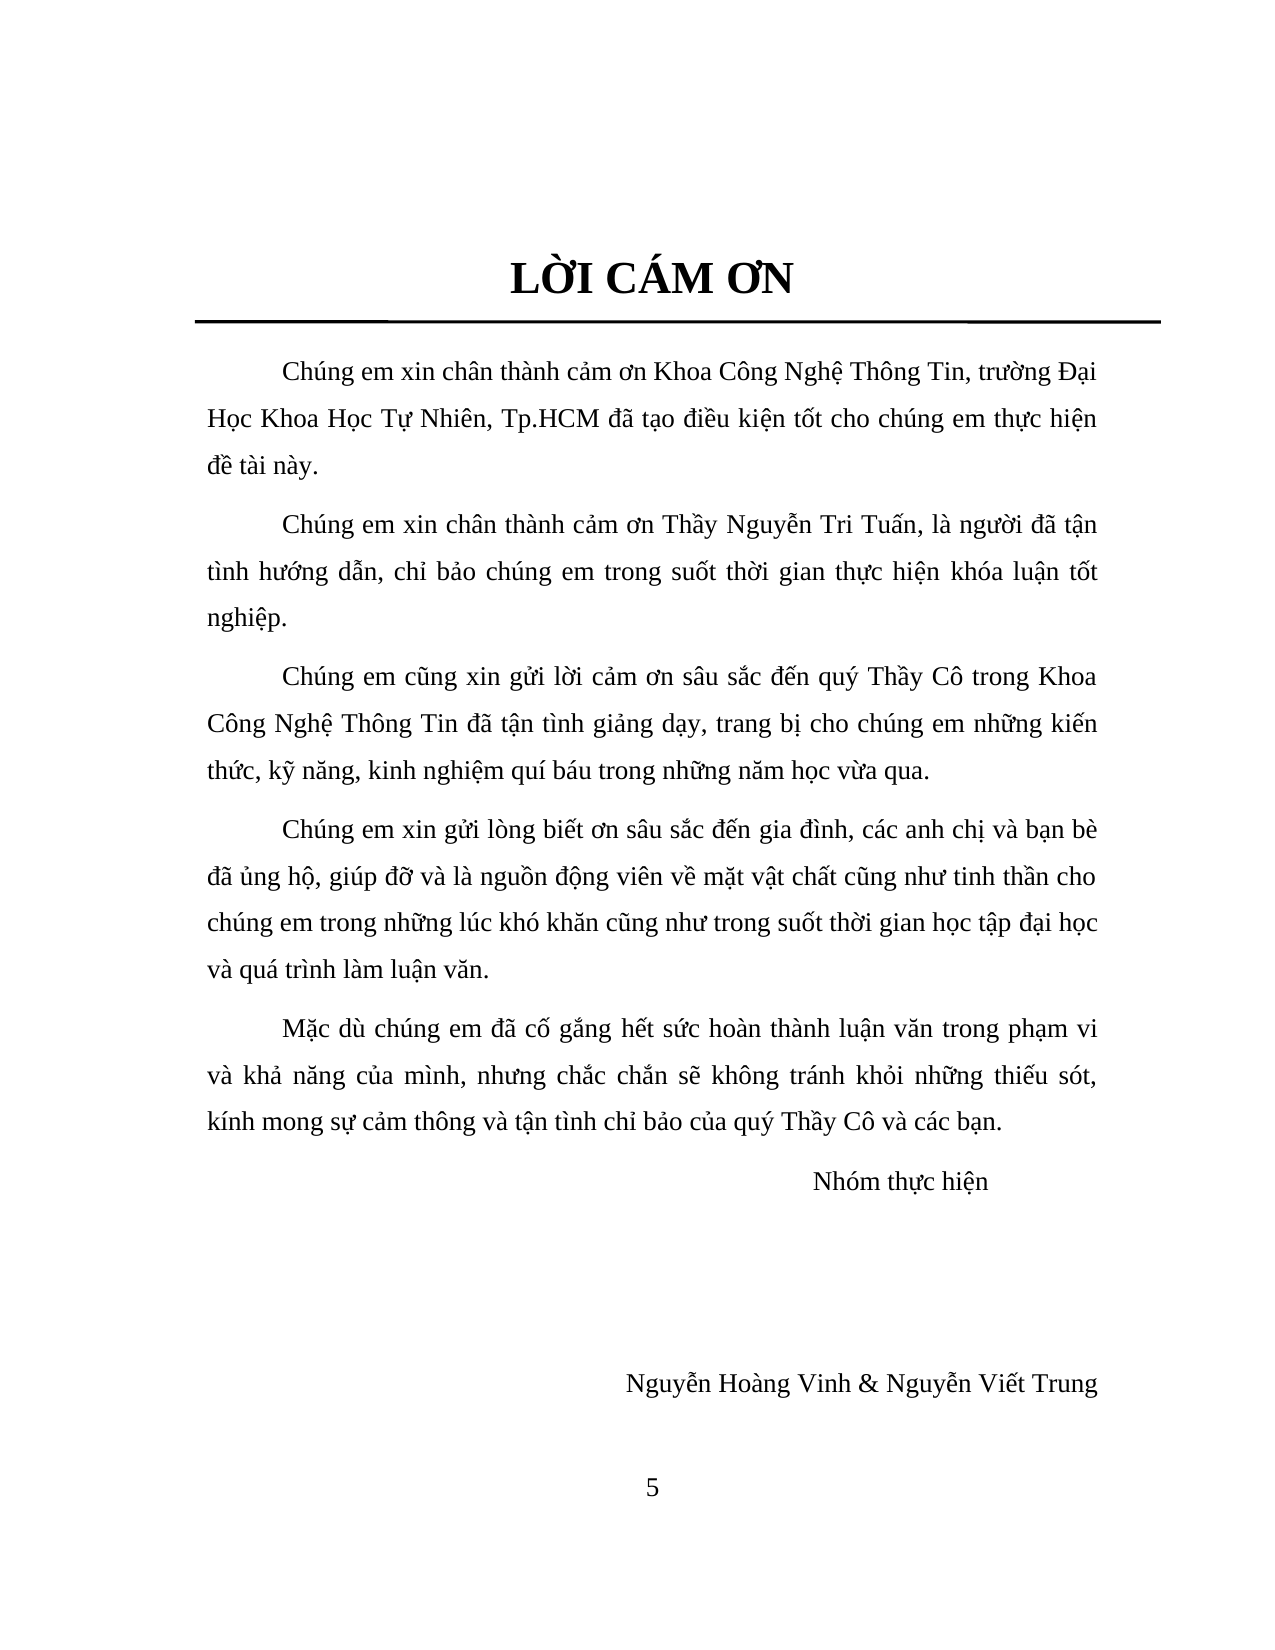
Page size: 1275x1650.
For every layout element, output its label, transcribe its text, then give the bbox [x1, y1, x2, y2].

text Chúng em xin chân thành cảm ơn Khoa Công Nghệ Thông Tin, trường Đại Học Khoa Học Tự Nhiên, Tp.HCM đã tạo điều kiện tốt cho chúng em thực hiện đề tài này. [207, 355, 1098, 480]
text Nhóm thực hiện [207, 1164, 1098, 1196]
text Chúng em xin gửi lòng biết ơn sâu sắc đến gia đình, các anh chị và bạn bè đã ủng hộ, giúp đỡ và là nguồn động viên về mặt vật chất cũng như tinh thần cho chúng em trong những lúc khó khăn cũng như trong suốt thời gian học tập đại học và quá trình làm luận văn. [207, 813, 1098, 984]
text LỜI CÁM ƠN [207, 251, 1098, 303]
text Mặc dù chúng em đã cố gắng hết sức hoàn thành luận văn trong phạm vi và khả năng của mình, nhưng chắc chắn sẽ không tránh khỏi những thiếu sót, kính mong sự cảm thông và tận tình chỉ bảo của quý Thầy Cô và các bạn. [207, 1012, 1098, 1137]
text Chúng em cũng xin gửi lời cảm ơn sâu sắc đến quý Thầy Cô trong Khoa Công Nghệ Thông Tin đã tận tình giảng dạy, trang bị cho chúng em những kiến thức, kỹ năng, kinh nghiệm quí báu trong những năm học vừa qua. [207, 660, 1098, 785]
text Nguyễn Hoàng Vinh & Nguyễn Viết Trung [207, 1367, 1098, 1398]
text Chúng em xin chân thành cảm ơn Thầy Nguyễn Tri Tuấn, là người đã tận tình hướng dẫn, chỉ bảo chúng em trong suốt thời gian thực hiện khóa luận tốt nghiệp. [207, 508, 1098, 632]
